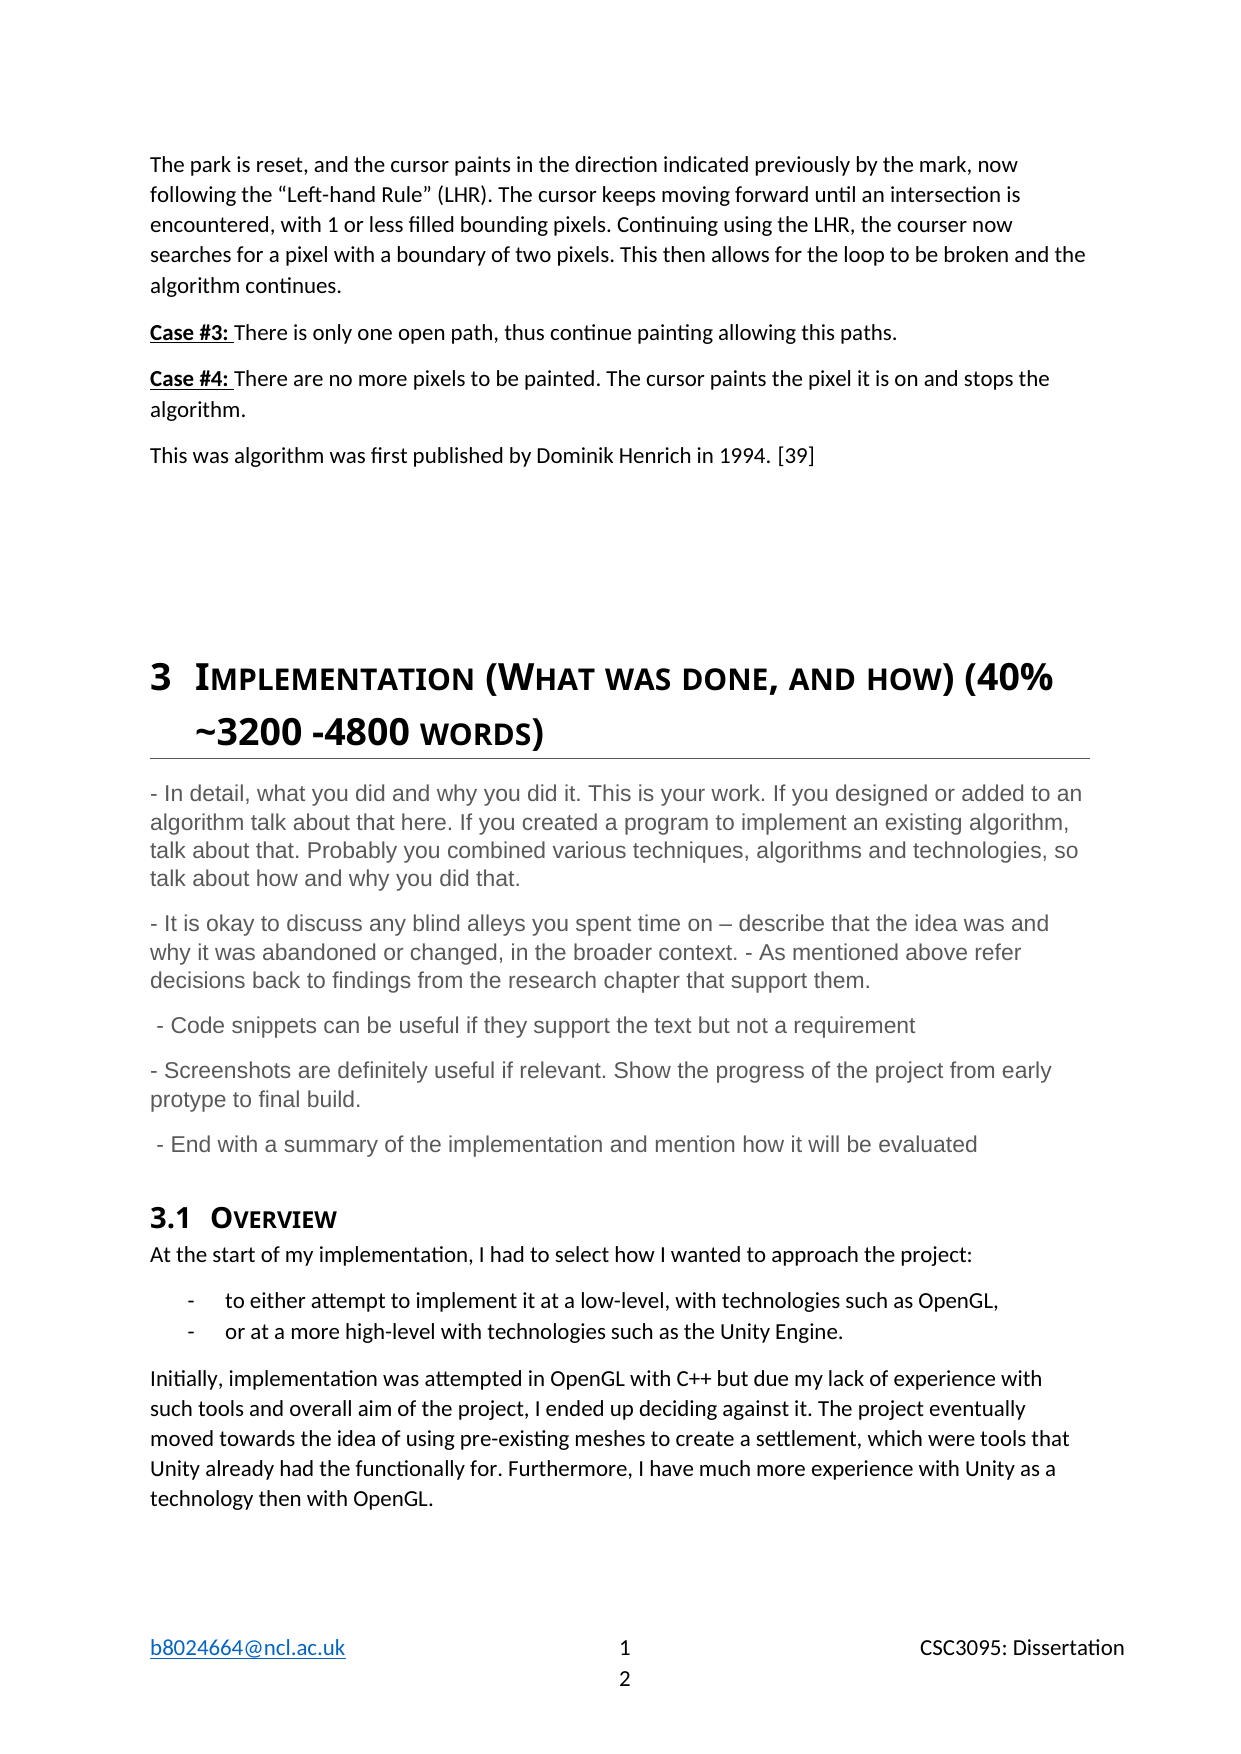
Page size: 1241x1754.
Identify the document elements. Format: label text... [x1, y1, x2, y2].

subtitle Overview [150, 1197, 1090, 1237]
text - Screenshots are definitely useful if relevant. Show the progress of the project from early protype to final build. [150, 1057, 1090, 1112]
text - In detail, what you did and why you did it. This is your work. If you designed or added to an algorithm talk about that here. If you created a program to implement an existing algorithm, talk about that. Probably you combined various techniques, algorithms and technologies, so talk about how and why you did that. [150, 780, 1090, 892]
text Initially, implementation was attempted in OpenGL with C++ but due my lack of experience with such tools and overall aim of the project, I ended up deciding against it. The project eventually moved towards the idea of using pre-existing meshes to create a settlement, which were tools that Unity already had the functionally for. Furthermore, I have much more experience with Unity as a technology then with OpenGL. [150, 1364, 1090, 1513]
subtitle Implementation (What was done, and how) (40% ~3200 -4800 words) [150, 650, 1090, 758]
text - It is okay to discuss any blind alleys you spent time on – describe that the idea was and why it was abandoned or changed, in the broader context. - As mentioned above refer decisions back to findings from the research chapter that support them. [150, 910, 1090, 994]
text At the start of my implementation, I had to select how I wanted to approach the project: [150, 1240, 1090, 1268]
list or at a more high-level with technologies such as the Unity Engine. [187, 1317, 1090, 1345]
text - Code snippets can be useful if they support the text but not a requirement [150, 1012, 1090, 1039]
text Case #4: There are no more pixels to be painted. The cursor paints the pixel it is on and stops the algorithm. [150, 364, 1090, 423]
text Case #3: There is only one open path, thus continue painting allowing this paths. [150, 318, 1090, 346]
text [150, 150, 1090, 299]
list to either attempt to implement it at a low-level, with technologies such as OpenGL, [187, 1287, 1090, 1315]
text This was algorithm was first published by Dominik Henrich in 1994. [150, 442, 1090, 470]
text - End with a summary of the implementation and mention how it will be evaluated [150, 1131, 1090, 1157]
